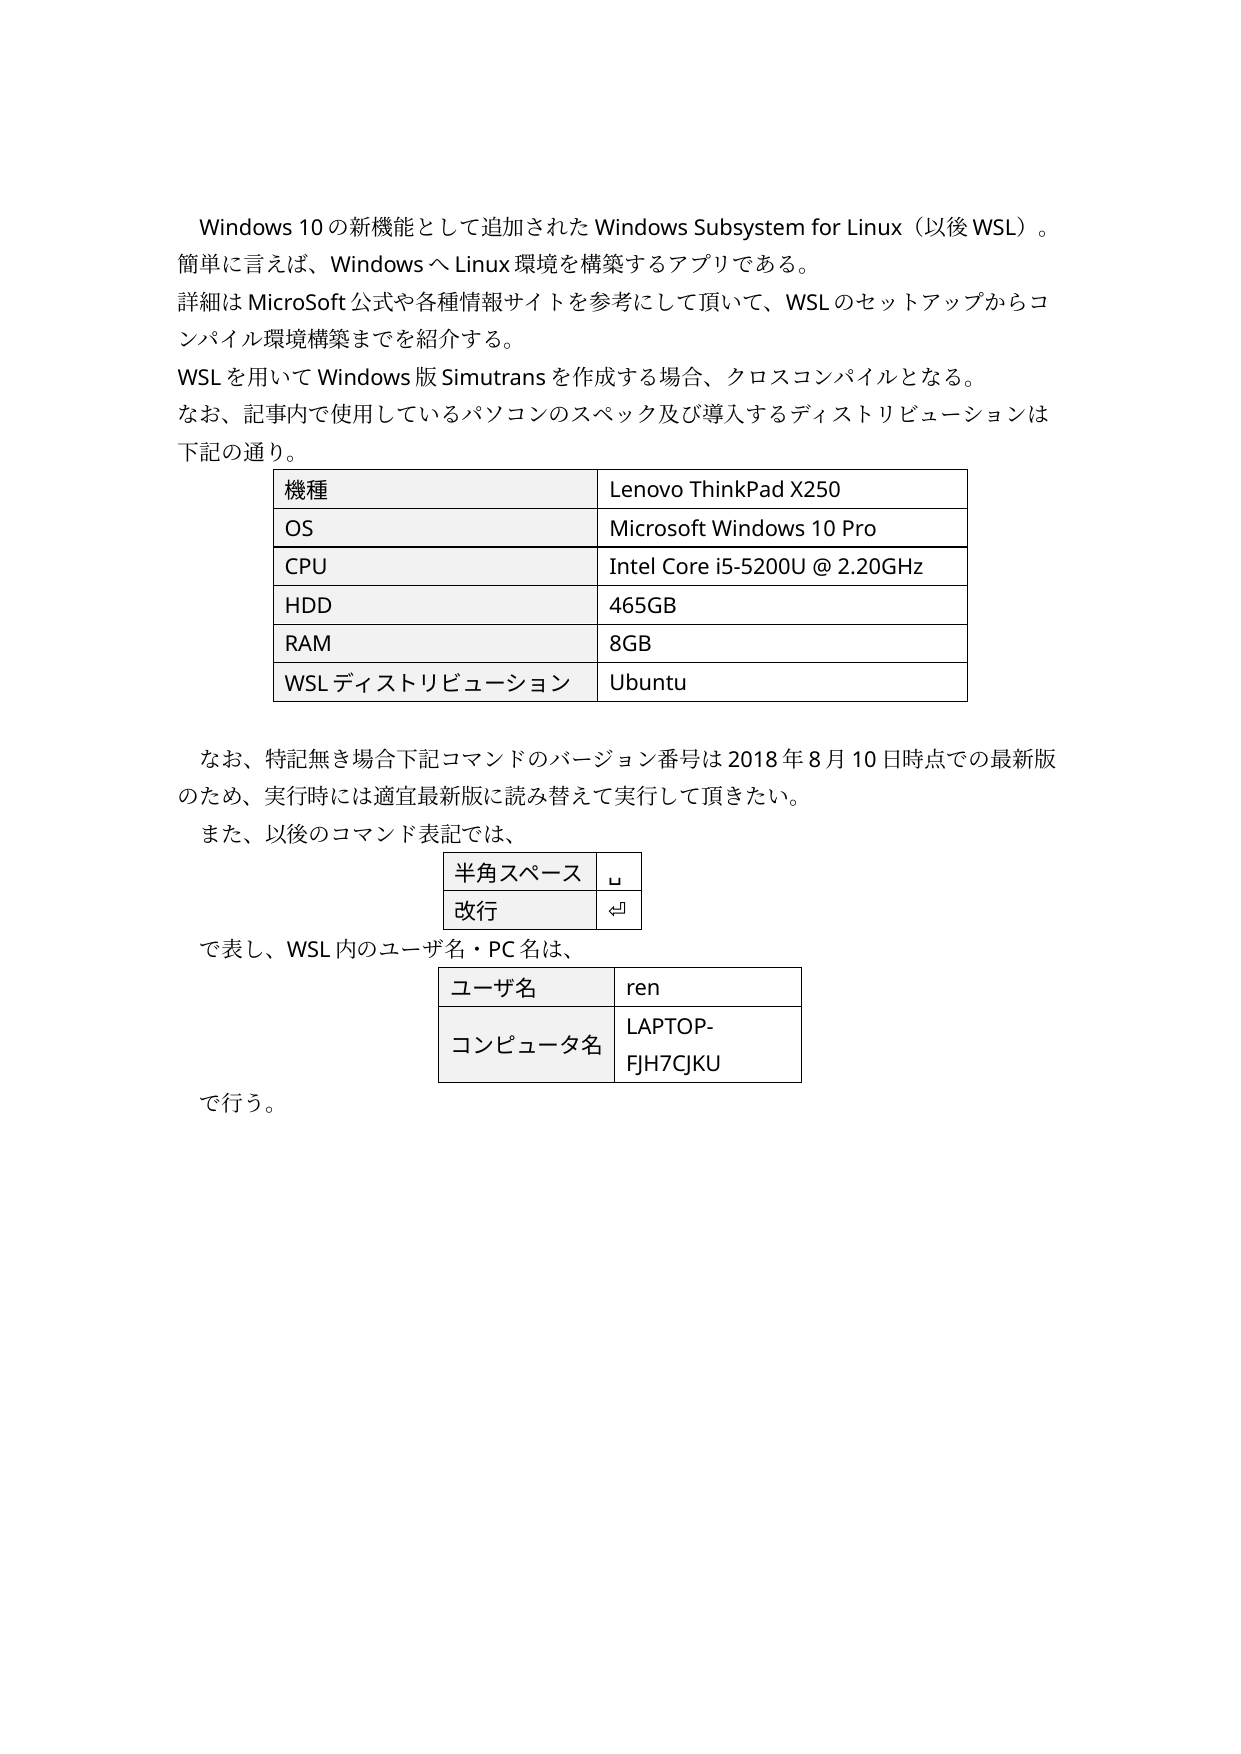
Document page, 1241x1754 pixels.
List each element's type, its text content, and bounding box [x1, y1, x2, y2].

text なお、特記無き場合下記コマンドのバージョン番号は2018年8月10日時点での最新版のため、実行時には適宜最新版に読み替えて実行して頂きたい。 [177, 739, 1063, 814]
text なお、記事内で使用しているパソコンのスペック及び導入するディストリビューションは下記の通り。 [177, 394, 1063, 469]
text 簡単に言えば、WindowsへLinux環境を構築するアプリである。 [177, 244, 1063, 282]
table_cell 465GB [598, 586, 967, 623]
table_cell Microsoft Windows 10 Pro [598, 509, 967, 546]
table_header 半角スペース [444, 853, 596, 890]
table_header ␣ [597, 853, 641, 890]
table_header ren [615, 968, 801, 1006]
text また、以後のコマンド表記では、 [177, 814, 1063, 852]
table_header 機種 [274, 470, 597, 508]
table_cell RAM [274, 625, 597, 662]
table_cell コンピュータ名 [439, 1007, 614, 1082]
table_cell OS [274, 509, 597, 546]
table_header ユーザ名 [439, 968, 614, 1006]
table_cell 改行 [444, 891, 596, 929]
table_header Lenovo ThinkPad X250 [598, 470, 967, 508]
text WSLを用いてWindows版Simutransを作成する場合、クロスコンパイルとなる。 [177, 357, 1063, 394]
table_cell CPU [274, 548, 597, 585]
text Windows 10の新機能として追加されたWindows Subsystem for Linux（以後WSL）。 [177, 207, 1063, 244]
text で行う。 [177, 1083, 1063, 1120]
table_cell HDD [274, 586, 597, 623]
table_cell 8GB [598, 625, 967, 662]
table_cell Intel Core i5-5200U @ 2.20GHz [598, 548, 967, 585]
table_cell LAPTOP-FJH7CJKU [615, 1007, 801, 1082]
table_cell Ubuntu [598, 663, 967, 701]
table_cell WSLディストリビューション [274, 663, 597, 701]
table_cell ⏎ [597, 891, 641, 929]
text 詳細はMicroSoft公式や各種情報サイトを参考にして頂いて、WSLのセットアップからコンパイル環境構築までを紹介する。 [177, 282, 1063, 357]
text で表し、WSL内のユーザ名・PC名は、 [177, 930, 1063, 967]
